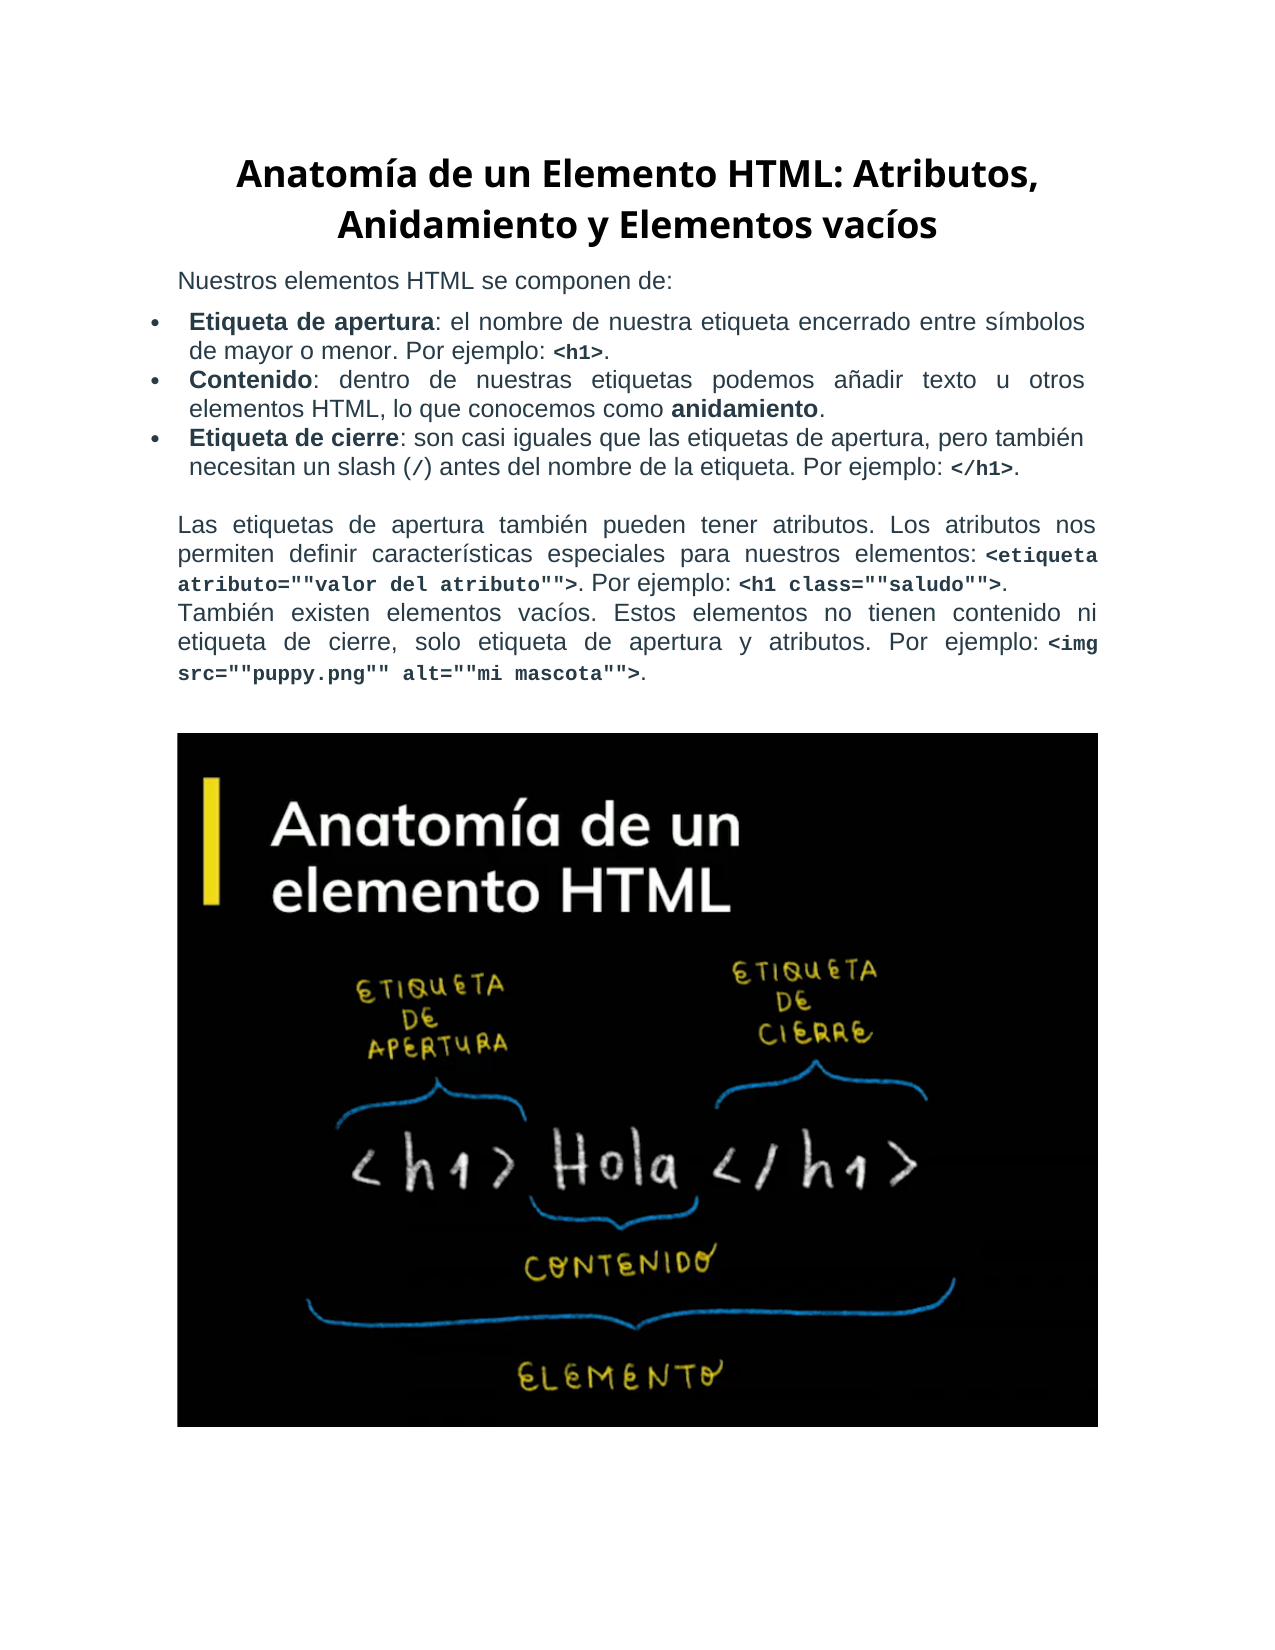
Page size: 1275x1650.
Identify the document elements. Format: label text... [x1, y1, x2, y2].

list Etiqueta de cierre: son casi iguales que las etiquetas de apertura, pero también necesitan un slash (/) antes del nombre de la etiqueta. Por ejemplo: </h1>. [151, 423, 1086, 481]
picture [177, 733, 1098, 1427]
text También existen elementos vacíos. Estos elementos no tienen contenido ni etiqueta de cierre, solo etiqueta de apertura y atributos. Por ejemplo: <img src=""puppy.png"" alt=""mi mascota"">. [177, 598, 1098, 686]
list Contenido: dentro de nuestras etiquetas podemos añadir texto u otros elementos HTML, lo que conocemos como anidamiento. [151, 365, 1086, 423]
text Anatomía de un Elemento HTML: Atributos, Anidamiento y Elementos vacíos [177, 148, 1098, 250]
list Etiqueta de apertura: el nombre de nuestra etiqueta encerrado entre símbolos de mayor o menor. Por ejemplo: <h1>. [151, 307, 1086, 365]
text Las etiquetas de apertura también pueden tener atributos. Los atributos nos permiten definir características especiales para nuestros elementos: <etiqueta atributo=""valor del atributo"">. Por ejemplo: <h1 class=""saludo"">. [177, 510, 1098, 598]
text Nuestros elementos HTML se componen de: [177, 266, 1098, 295]
